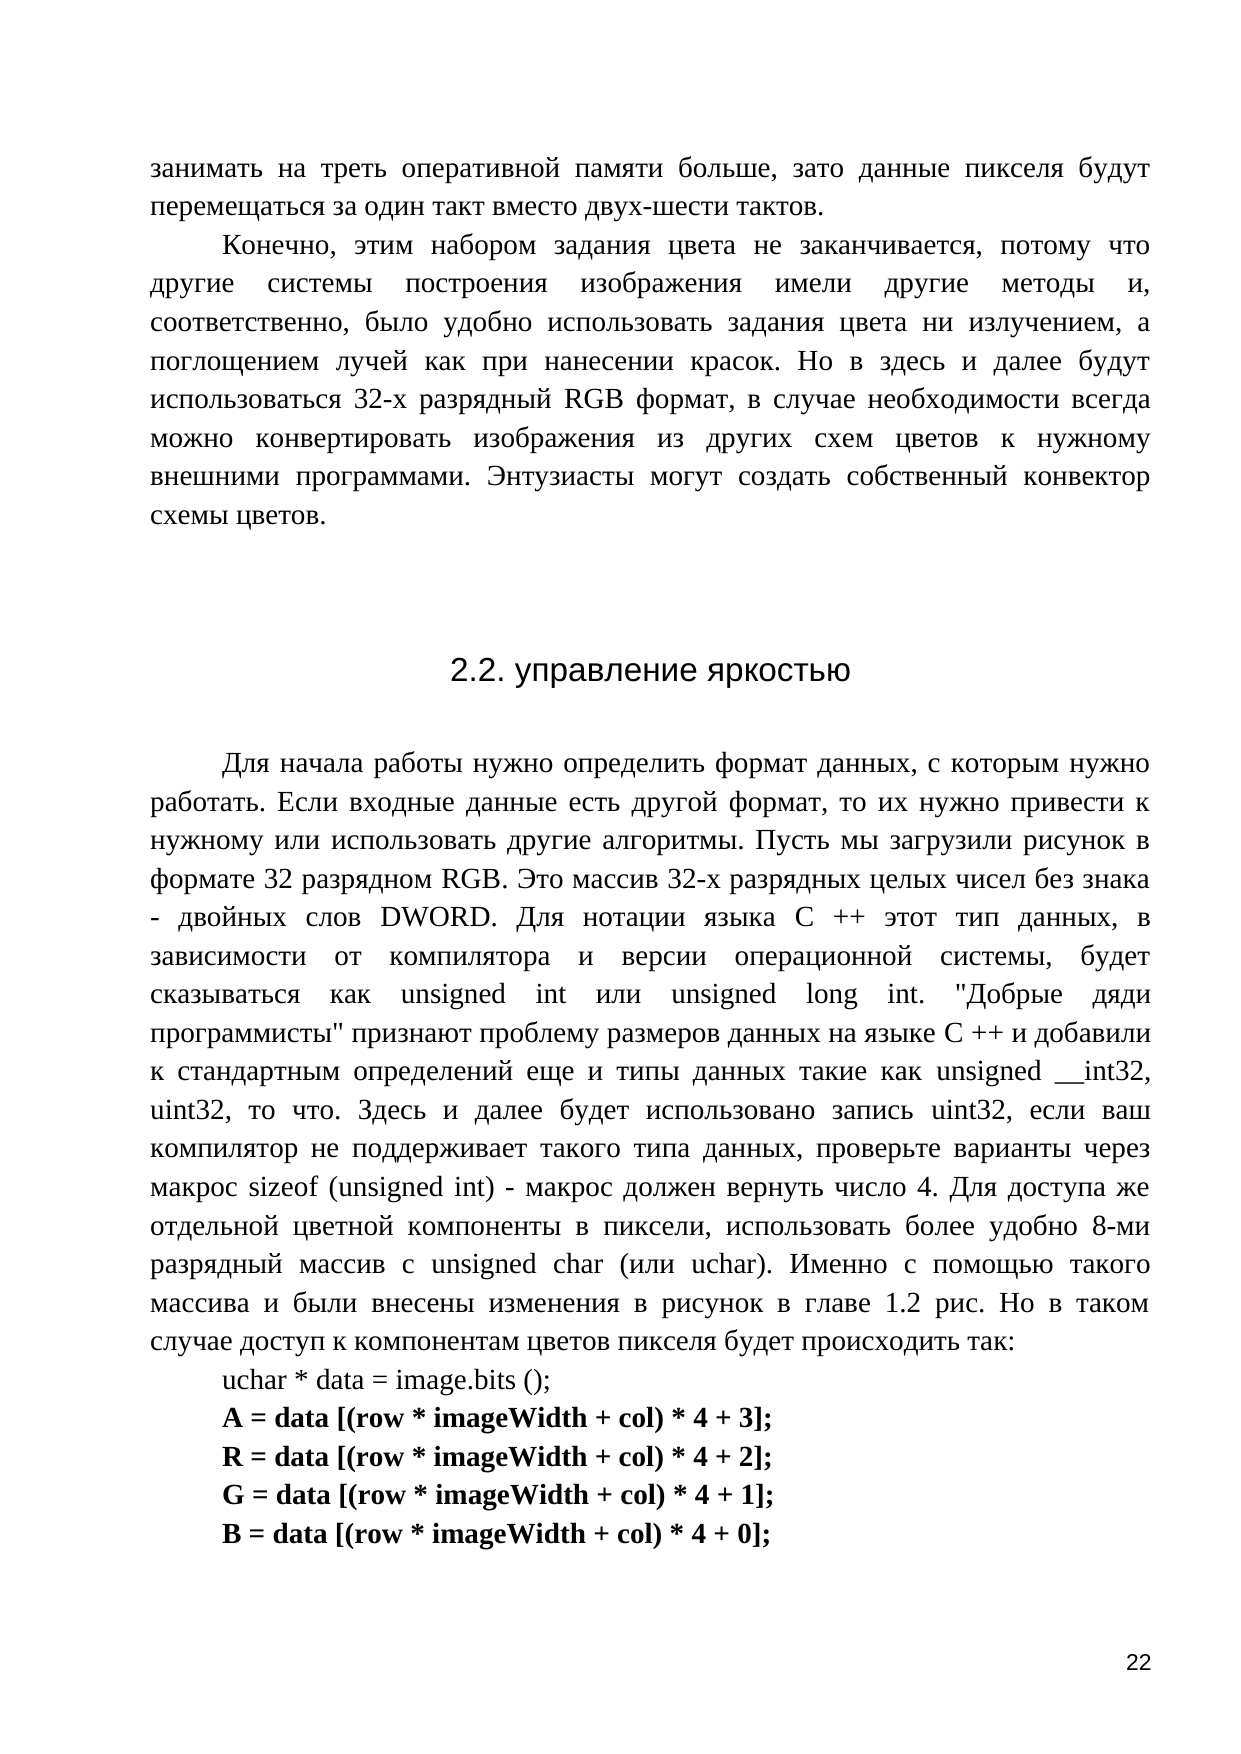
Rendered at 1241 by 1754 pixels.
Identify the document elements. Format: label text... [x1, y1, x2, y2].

text uchar * data = image.bits (); [150, 1362, 1151, 1395]
text Для начала работы нужно определить формат данных, с которым нужно работать. Если входные данные есть другой формат, то их нужно привести к нужному или использовать другие алгоритмы. Пусть мы загрузили рисунок в формате 32 разрядном RGB. Это массив 32-х разрядных целых чисел без знака - двойных слов DWORD. Для нотации языка C ++ этот тип данных, в зависимости от компилятора и версии операционной системы, будет сказываться как unsigned int или unsigned long int. "Добрые дяди программисты" признают проблему размеров данных на языке C ++ и добавили к стандартным определений еще и типы данных такие как unsigned __int32, uint32, то что. Здесь и далее будет использовано запись uint32, если ваш компилятор не поддерживает такого типа данных, проверьте варианты через макрос sizeof (unsigned int) - макрос должен вернуть число 4. Для доступа же отдельной цветной компоненты в пиксели, использовать более удобно 8-ми разрядный массив с unsigned char (или uchar). Именно с помощью такого массива и были внесены изменения в рисунок в главе 1.2 рис. Но в таком случае доступ к компонентам цветов пикселя будет происходить так: [150, 745, 1151, 1357]
subtitle 2.2. управление яркостью [150, 650, 1151, 688]
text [150, 150, 1151, 222]
text Конечно, этим набором задания цвета не заканчивается, потому что другие системы построения изображения имели другие методы и, соответственно, было удобно использовать задания цвета ни излучением, а поглощением лучей как при нанесении красок. Но в здесь и далее будут использоваться 32-х разрядный RGB формат, в случае необходимости всегда можно конвертировать изображения из других схем цветов к нужному внешними программами. Энтузиасты могут создать собственный конвектор схемы цветов. [150, 227, 1151, 530]
text G = data [(row * imageWidth + col) * 4 + 1]; [150, 1477, 1151, 1511]
text B = data [(row * imageWidth + col) * 4 + 0]; [150, 1516, 1151, 1549]
text A = data [(row * imageWidth + col) * 4 + 3]; [150, 1400, 1151, 1434]
text R = data [(row * imageWidth + col) * 4 + 2]; [150, 1439, 1151, 1472]
